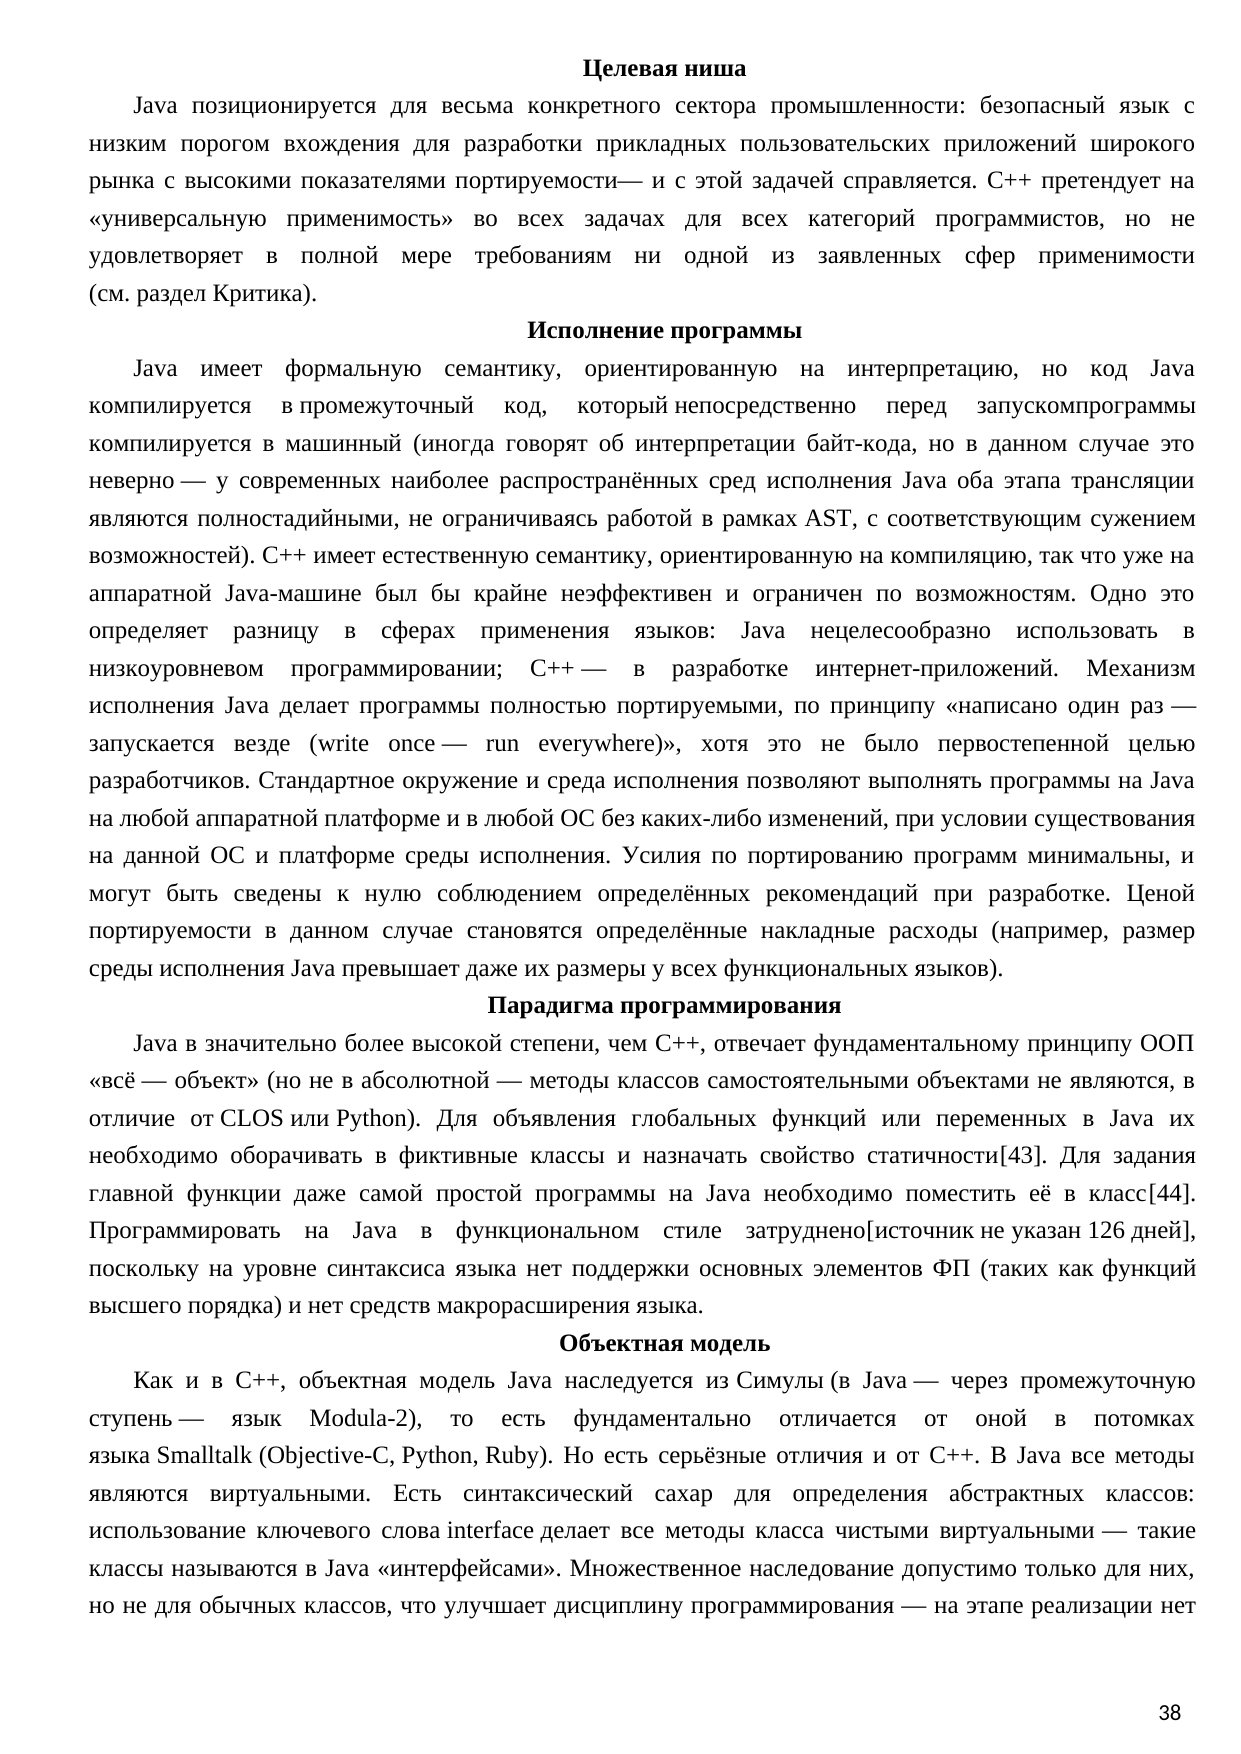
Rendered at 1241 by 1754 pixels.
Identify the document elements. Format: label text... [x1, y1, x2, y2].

text Парадигма программирования [89, 982, 1196, 1019]
text Объектная модель [89, 1319, 1196, 1357]
text Исполнение программы [89, 307, 1196, 344]
text Java имеет формальную семантику, ориентированную на интерпретацию, но код Java компилируется в промежуточный код, который непосредственно перед запускомпрограммы компилируется в машинный (иногда говорят об интерпретации байт-кода, но в данном случае это неверно — у современных наиболее распространённых сред исполнения Java оба этапа трансляции являются полностадийными, не ограничиваясь работой в рамках AST, с соответствующим сужением возможностей). C++ имеет естественную семантику, ориентированную на компиляцию, так что уже на аппаратной Java-машине был бы крайне неэффективен и ограничен по возможностям. Одно это определяет разницу в сферах применения языков: Java нецелесообразно использовать в низкоуровневом программировании; С++ — в разработке интернет-приложений. Механизм исполнения Java делает программы полностью портируемыми, по принципу «написано один раз — запускается везде (write once — run everywhere)», хотя это не было первостепенной целью разработчиков. Стандартное окружение и среда исполнения позволяют выполнять программы на Java на любой аппаратной платформе и в любой ОС без каких-либо изменений, при условии существования на данной ОС и платформе среды исполнения. Усилия по портированию программ минимальны, и могут быть сведены к нулю соблюдением определённых рекомендаций при разработке. Ценой портируемости в данном случае становятся определённые накладные расходы (например, размер среды исполнения Java превышает даже их размеры у всех функциональных языков). [89, 344, 1196, 982]
text Целевая ниша [89, 44, 1196, 82]
text Java позиционируется для весьма конкретного сектора промышленности: безопасный язык с низким порогом вхождения для разработки прикладных пользовательских приложений широкого рынка с высокими показателями портируемости— и с этой задачей справляется. С++ претендует на «универсальную применимость» во всех задачах для всех категорий программистов, но не удовлетворяет в полной мере требованиям ни одной из заявленных сфер применимости (см. раздел Критика). [89, 82, 1196, 307]
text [89, 1357, 1196, 1619]
text Java в значительно более высокой степени, чем С++, отвечает фундаментальному принципу ООП «всё — объект» (но не в абсолютной — методы классов самостоятельными объектами не являются, в отличие от CLOS или Python). Для объявления глобальных функций или переменных в Java их необходимо оборачивать в фиктивные классы и назначать свойство статичности[43]. Для задания главной функции даже самой простой программы на Java необходимо поместить её в класс[44]. Программировать на Java в функциональном стиле затруднено[источник не указан 126 дней], поскольку на уровне синтаксиса языка нет поддержки основных элементов ФП (таких как функций высшего порядка) и нет средств макрорасширения языка. [89, 1019, 1196, 1319]
